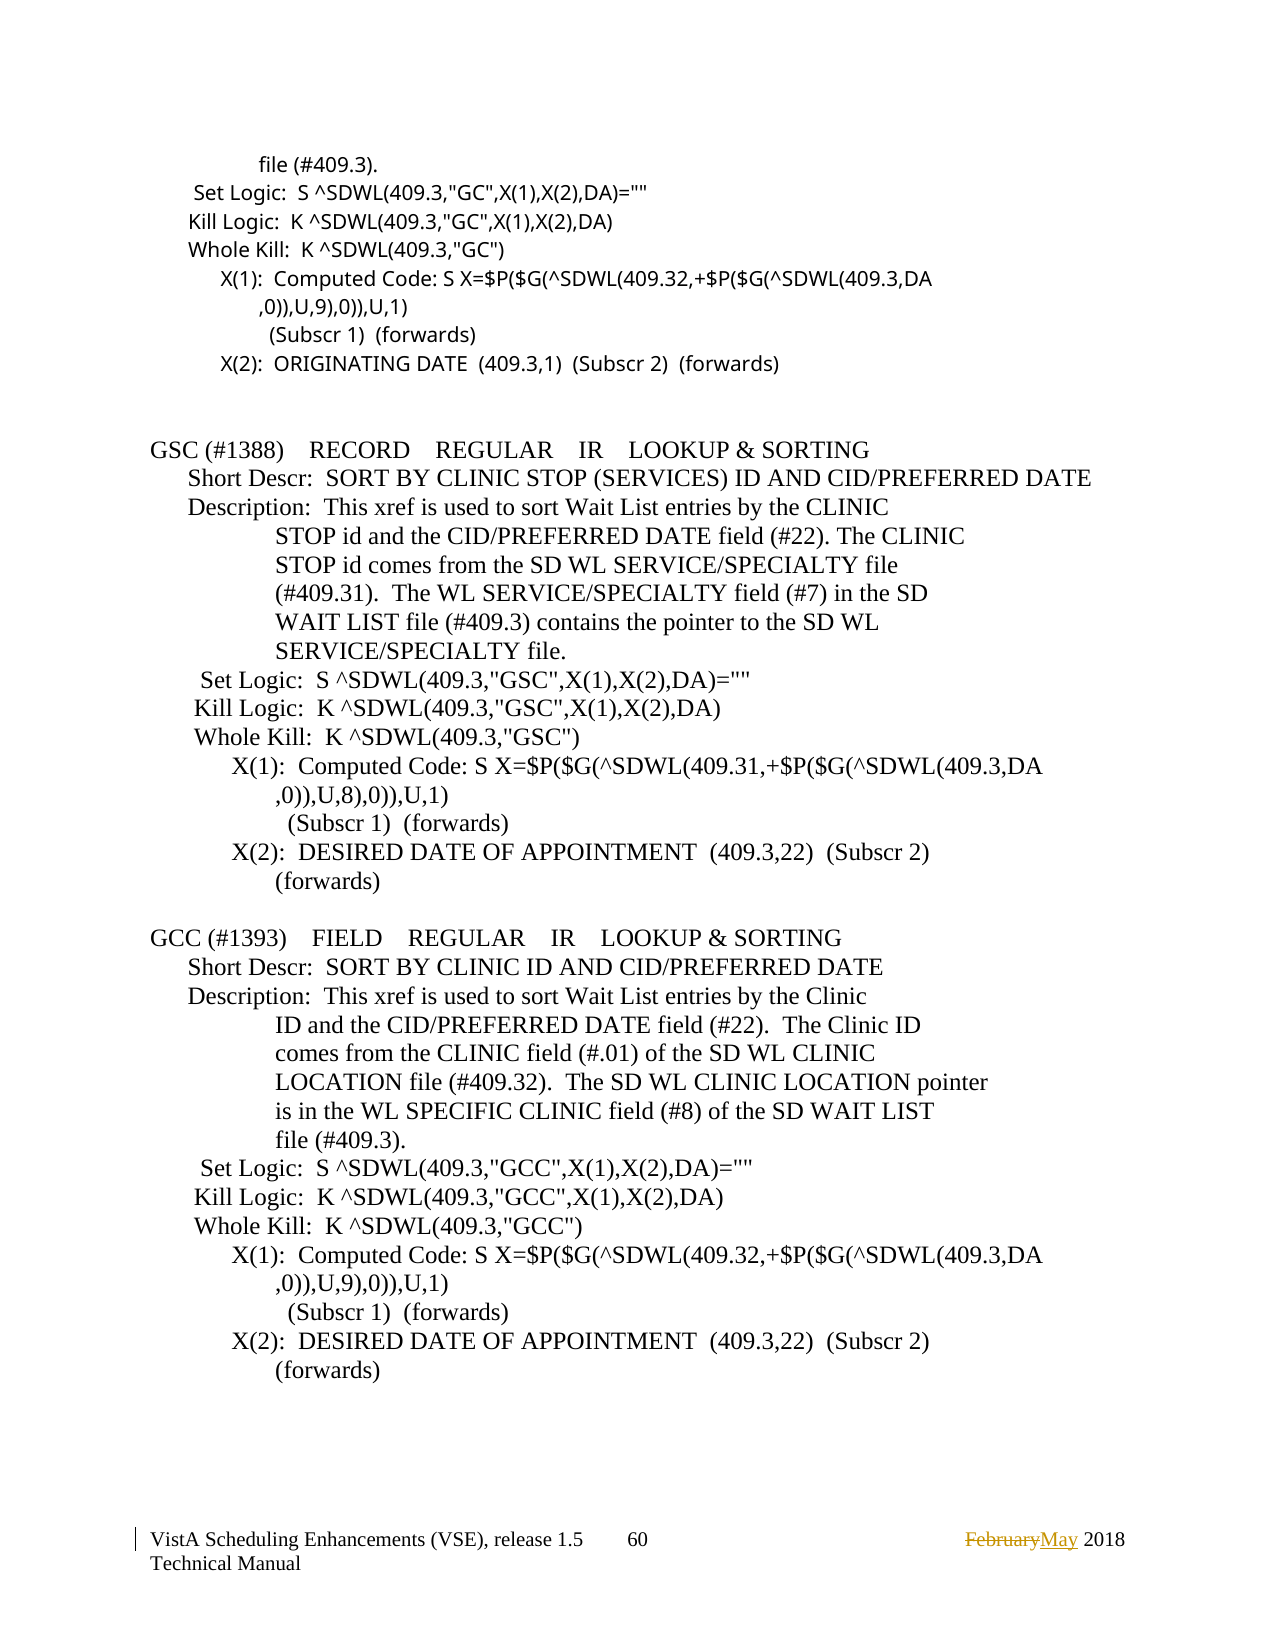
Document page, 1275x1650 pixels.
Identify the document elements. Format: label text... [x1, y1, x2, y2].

text comes from the CLINIC field (#.01) of the SD WL CLINIC [150, 1038, 1125, 1067]
text is in the WL SPECIFIC CLINIC field (#8) of the SD WAIT LIST [150, 1096, 1125, 1125]
text X(1): Computed Code: S X=$P($G(^SDWL(409.31,+$P($G(^SDWL(409.3,DA [150, 751, 1125, 780]
text ,0)),U,9),0)),U,1) [150, 1268, 1125, 1297]
text GSC (#1388) RECORD REGULAR IR LOOKUP & SORTING [150, 435, 1125, 463]
text ,0)),U,8),0)),U,1) [150, 780, 1125, 808]
text X(1): Computed Code: S X=$P($G(^SDWL(409.32,+$P($G(^SDWL(409.3,DA [150, 264, 1125, 292]
text LOCATION file (#409.32). The SD WL CLINIC LOCATION pointer [150, 1067, 1125, 1096]
text (#409.31). The WL SERVICE/SPECIALTY field (#7) in the SD [150, 578, 1125, 607]
text Description: This xref is used to sort Wait List entries by the CLINIC [150, 492, 1125, 521]
text (forwards) [150, 866, 1125, 895]
text Set Logic: S ^SDWL(409.3,"GCC",X(1),X(2),DA)="" [150, 1153, 1125, 1182]
text Description: This xref is used to sort Wait List entries by the Clinic [150, 981, 1125, 1010]
text Short Descr: SORT BY CLINIC ID AND CID/PREFERRED DATE [150, 952, 1125, 981]
text STOP id comes from the SD WL SERVICE/SPECIALTY file [150, 550, 1125, 578]
text X(2): DESIRED DATE OF APPOINTMENT (409.3,22) (Subscr 2) [150, 837, 1125, 866]
text Whole Kill: K ^SDWL(409.3,"GC") [150, 235, 1125, 264]
text Kill Logic: K ^SDWL(409.3,"GCC",X(1),X(2),DA) [150, 1182, 1125, 1211]
text ,0)),U,9),0)),U,1) [150, 292, 1125, 321]
text file (#409.3). [150, 1125, 1125, 1153]
text Set Logic: S ^SDWL(409.3,"GSC",X(1),X(2),DA)="" [150, 665, 1125, 693]
text Kill Logic: K ^SDWL(409.3,"GSC",X(1),X(2),DA) [150, 693, 1125, 722]
text X(2): DESIRED DATE OF APPOINTMENT (409.3,22) (Subscr 2) [150, 1326, 1125, 1355]
text file (#409.3). [150, 150, 1125, 178]
text X(2): ORIGINATING DATE (409.3,1) (Subscr 2) (forwards) [150, 349, 1125, 377]
text (Subscr 1) (forwards) [150, 1297, 1125, 1326]
text (Subscr 1) (forwards) [150, 808, 1125, 837]
text Whole Kill: K ^SDWL(409.3,"GCC") [150, 1211, 1125, 1240]
text X(1): Computed Code: S X=$P($G(^SDWL(409.32,+$P($G(^SDWL(409.3,DA [150, 1240, 1125, 1268]
text Set Logic: S ^SDWL(409.3,"GC",X(1),X(2),DA)="" [150, 178, 1125, 207]
text (forwards) [150, 1355, 1125, 1383]
text Kill Logic: K ^SDWL(409.3,"GC",X(1),X(2),DA) [150, 207, 1125, 235]
text (Subscr 1) (forwards) [150, 321, 1125, 349]
text SERVICE/SPECIALTY file. [150, 636, 1125, 665]
text Short Descr: SORT BY CLINIC STOP (SERVICES) ID AND CID/PREFERRED DATE [150, 463, 1125, 492]
text STOP id and the CID/PREFERRED DATE field (#22). The CLINIC [150, 521, 1125, 550]
text Whole Kill: K ^SDWL(409.3,"GSC") [150, 722, 1125, 751]
text WAIT LIST file (#409.3) contains the pointer to the SD WL [150, 607, 1125, 636]
text ID and the CID/PREFERRED DATE field (#22). The Clinic ID [150, 1010, 1125, 1038]
text GCC (#1393) FIELD REGULAR IR LOOKUP & SORTING [150, 923, 1125, 952]
